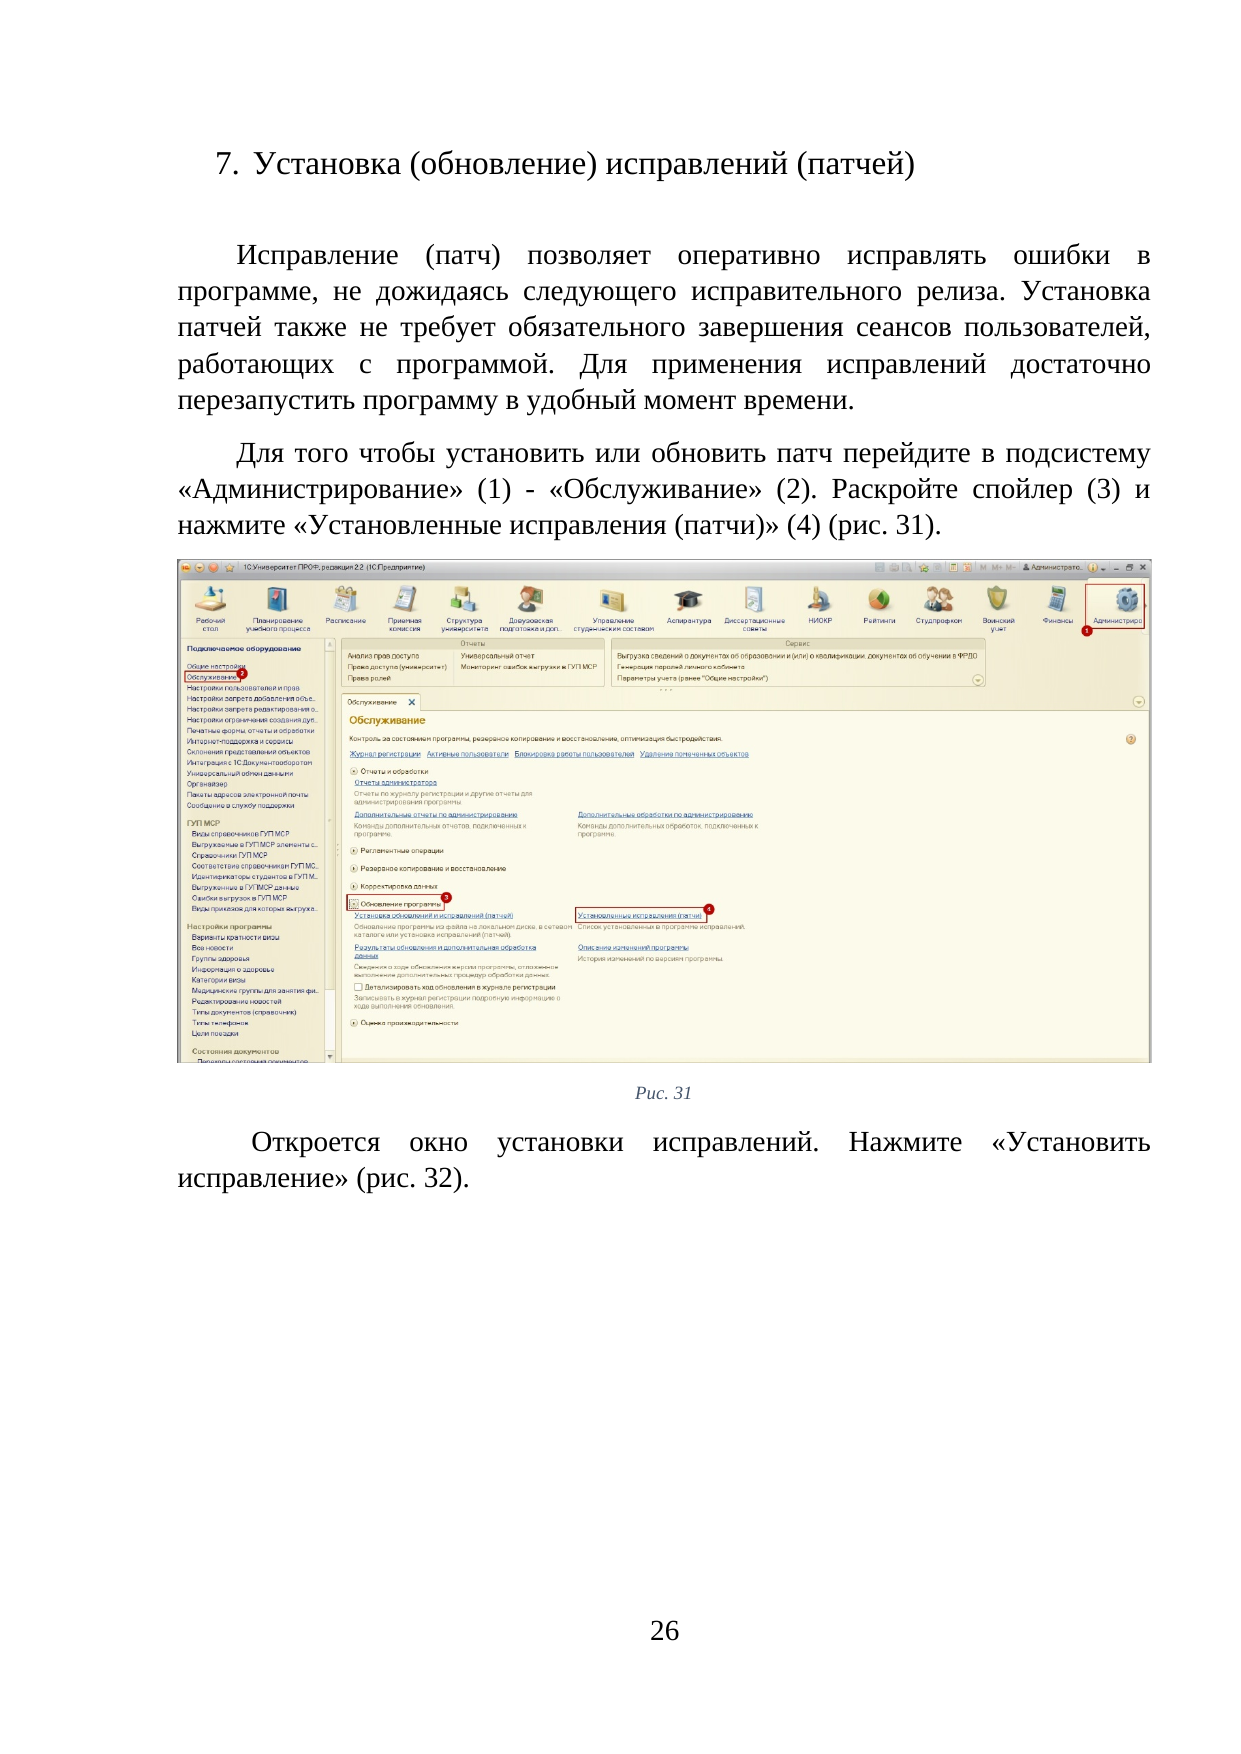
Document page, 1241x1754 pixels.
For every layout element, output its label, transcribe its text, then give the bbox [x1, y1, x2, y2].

picture [177, 559, 1152, 1063]
subtitle Установка (обновление) исправлений (патчей) [215, 143, 1152, 181]
text Для того чтобы установить или обновить патч перейдите в подсистему «Администрирование» (1) - «Обслуживание» (2). Раскройте спойлер (3) и нажмите «Установленные исправления (патчи)» (4) (рис. 31). [177, 435, 1152, 541]
text Откроется окно установки исправлений. Нажмите «Установить исправление» (рис. 32). [177, 1124, 1152, 1194]
text Рис. 31 [177, 1082, 1152, 1103]
text Исправление (патч) позволяет оперативно исправлять ошибки в программе, не дожидаясь следующего исправительного релиза. Установка патчей также не требует обязательного завершения сеансов пользователей, работающих с программой. Для применения исправлений достаточно перезапустить программу в удобный момент времени. [177, 237, 1152, 415]
